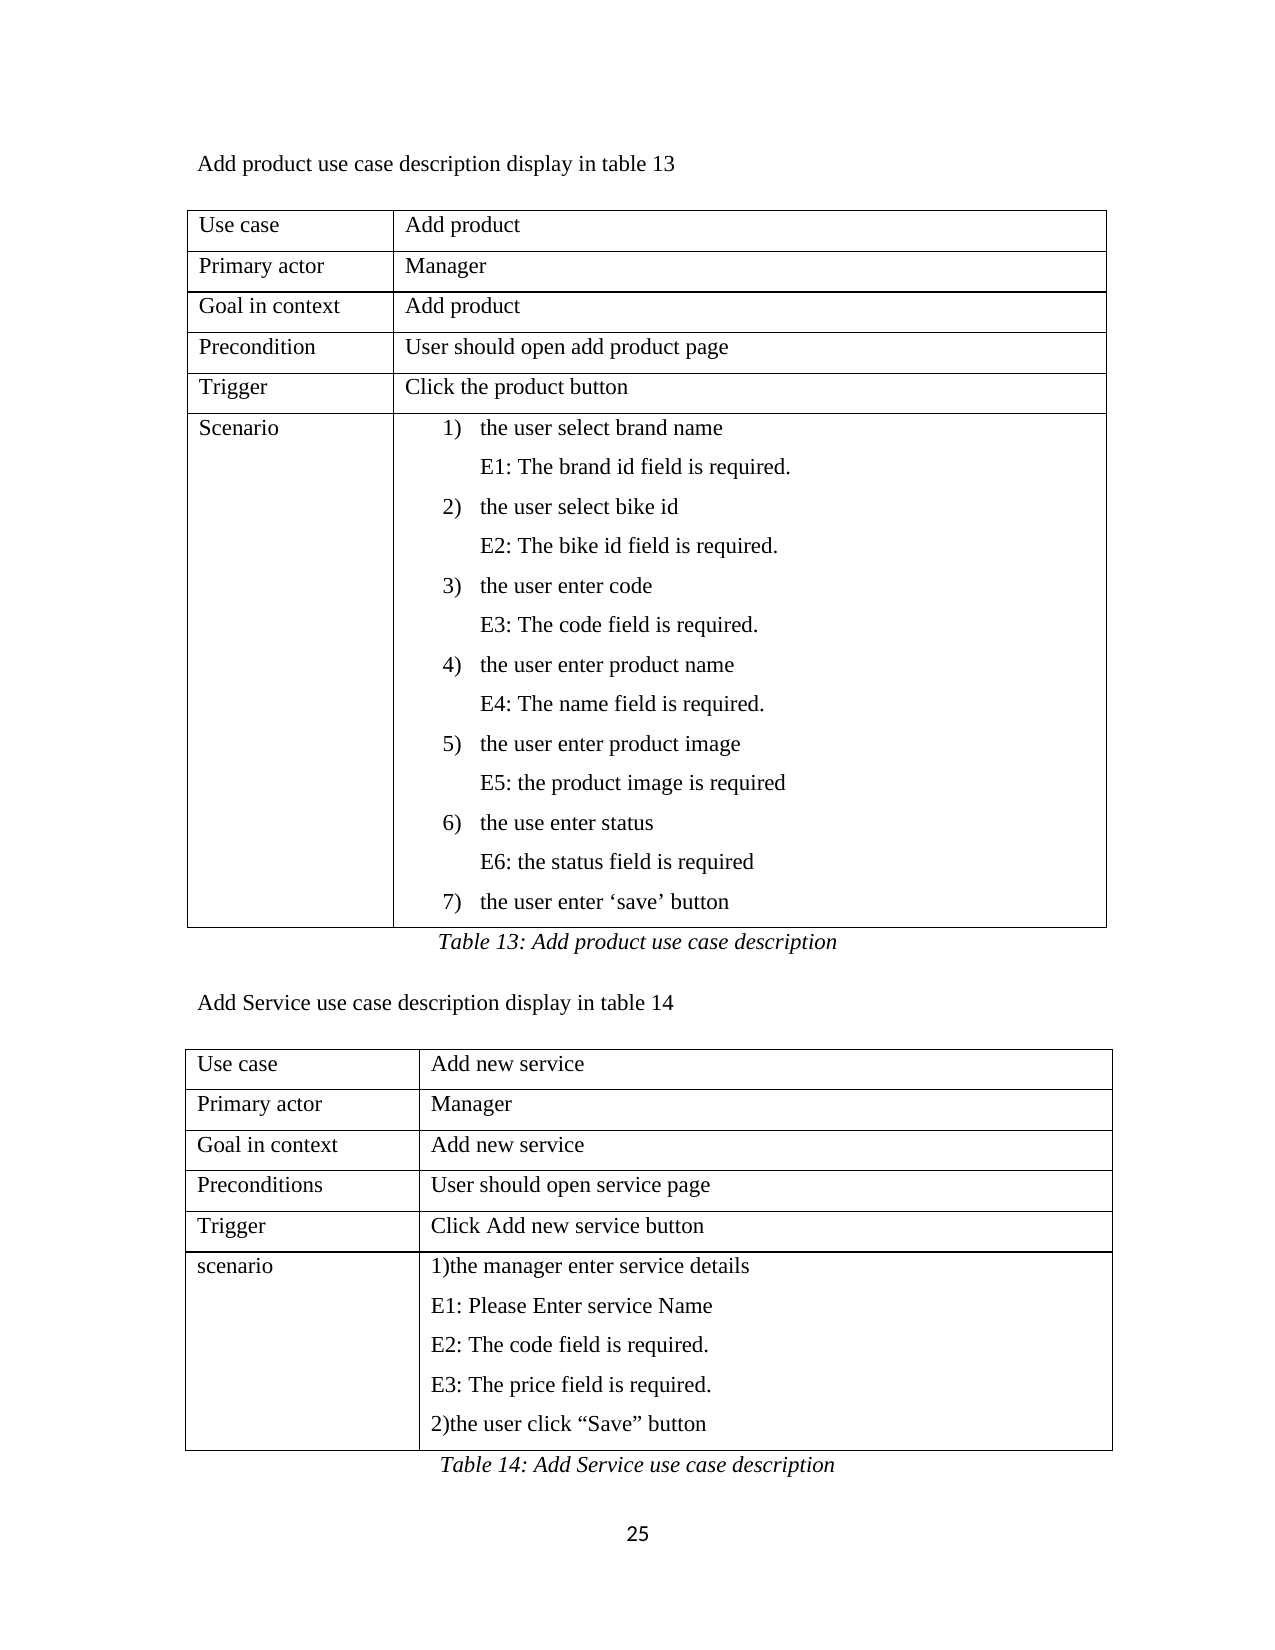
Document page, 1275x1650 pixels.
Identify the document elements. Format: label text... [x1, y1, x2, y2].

table_cell Trigger [188, 374, 393, 413]
table_cell the user select brand name E1: The brand id field is required. the user select bike id E2: The bike id field is required. the user enter code E3: The code field is required. the user enter product name E4: The name field is required. the user enter product image E5: the product image is required the use enter status E6: the status field is required the user enter ‘save’ button [394, 414, 1106, 927]
table_cell Preconditions [186, 1171, 419, 1211]
table_cell Click the product button [394, 374, 1106, 413]
table_cell Goal in context [188, 293, 393, 332]
text Table 13: Add product use case description [150, 928, 1125, 954]
table_cell Manager [420, 1090, 1112, 1130]
table_header Use case [188, 211, 393, 251]
table_cell Trigger [186, 1212, 419, 1251]
table_header Use case [186, 1050, 419, 1089]
table_cell Primary actor [188, 252, 393, 291]
table_cell User should open add product page [394, 333, 1106, 372]
table_cell Click Add new service button [420, 1212, 1112, 1251]
table_cell Primary actor [186, 1090, 419, 1130]
table_cell User should open service page [420, 1171, 1112, 1211]
table_cell Manager [394, 252, 1106, 291]
table_cell 1)the manager enter service details E1: Please Enter service Name E2: The code field is required. E3: The price field is required. 2)the user click “Save” button [420, 1253, 1112, 1450]
text Add product use case description display in table 13 [197, 150, 1125, 176]
table_cell scenario [186, 1253, 419, 1450]
table_header Add new service [420, 1050, 1112, 1089]
table_cell Scenario [188, 414, 393, 927]
text Add Service use case description display in table 14 [197, 988, 1125, 1015]
text Table 14: Add Service use case description [150, 1451, 1125, 1477]
table_header Add product [394, 211, 1106, 251]
table_cell Add new service [420, 1131, 1112, 1170]
table_cell Goal in context [186, 1131, 419, 1170]
table_cell Precondition [188, 333, 393, 372]
table_cell Add product [394, 293, 1106, 332]
